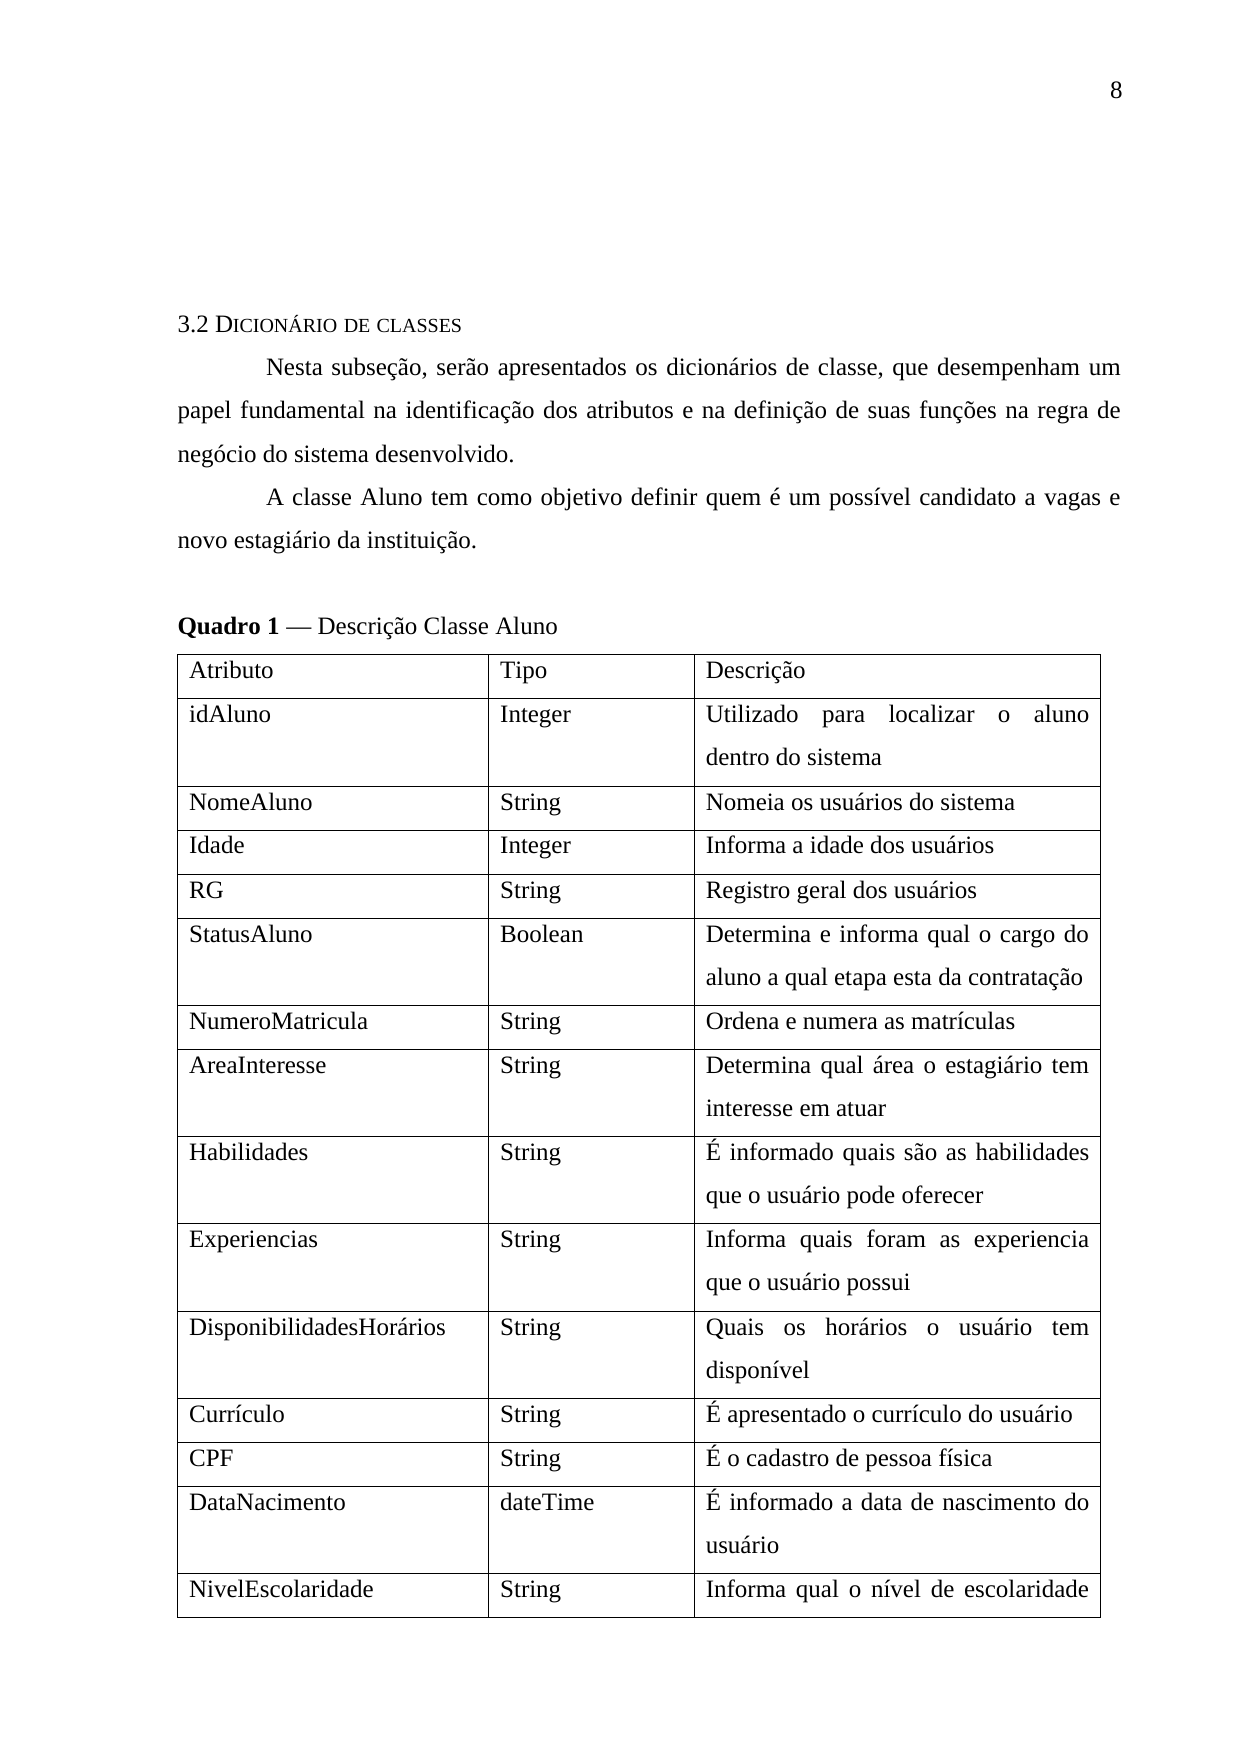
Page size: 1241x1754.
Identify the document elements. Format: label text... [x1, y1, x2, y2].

table_cell String [489, 1050, 694, 1136]
subtitle 3.2 Dicionário de classes [177, 309, 1122, 338]
table_cell NivelEscolaridade [178, 1574, 488, 1617]
table_cell É apresentado o currículo do usuário [695, 1399, 1100, 1442]
table_cell Ordena e numera as matrículas [695, 1006, 1100, 1049]
table_header Descrição [695, 655, 1100, 698]
table_cell Quais os horários o usuário tem disponível [695, 1312, 1100, 1398]
table_cell Informa quais foram as experiencia que o usuário possui [695, 1224, 1100, 1311]
table_cell String [489, 875, 694, 918]
table_cell idAluno [178, 699, 488, 786]
table_cell Experiencias [178, 1224, 488, 1311]
table_cell Nomeia os usuários do sistema [695, 787, 1100, 829]
table_cell String [489, 1137, 694, 1223]
table_cell String [489, 1312, 694, 1398]
table_cell É o cadastro de pessoa física [695, 1443, 1100, 1486]
table_cell Determina e informa qual o cargo do aluno a qual etapa esta da contratação [695, 919, 1100, 1005]
table_header Atributo [178, 655, 488, 698]
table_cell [695, 1574, 1100, 1617]
table_cell String [489, 1006, 694, 1049]
table_cell Idade [178, 831, 488, 874]
table_cell RG [178, 875, 488, 918]
table_cell DisponibilidadesHorários [178, 1312, 488, 1398]
table_cell Informa a idade dos usuários [695, 831, 1100, 874]
table_cell String [489, 1224, 694, 1311]
table_cell Determina qual área o estagiário tem interesse em atuar [695, 1050, 1100, 1136]
table_header Tipo [489, 655, 694, 698]
table_cell Habilidades [178, 1137, 488, 1223]
table_cell String [489, 1399, 694, 1442]
text Quadro 1 — Descrição Classe Aluno [177, 611, 1122, 640]
table_cell Integer [489, 831, 694, 874]
table_cell É informado a data de nascimento do usuário [695, 1487, 1100, 1573]
table_cell AreaInteresse [178, 1050, 488, 1136]
table_cell StatusAluno [178, 919, 488, 1005]
table_cell CPF [178, 1443, 488, 1486]
table_cell DataNacimento [178, 1487, 488, 1573]
table_cell String [489, 787, 694, 829]
table_cell Utilizado para localizar o aluno dentro do sistema [695, 699, 1100, 786]
table_cell NomeAluno [178, 787, 488, 829]
table_cell Integer [489, 699, 694, 786]
table_cell String [489, 1574, 694, 1617]
table_cell É informado quais são as habilidades que o usuário pode oferecer [695, 1137, 1100, 1223]
text Nesta subseção, serão apresentados os dicionários de classe, que desempenham um papel fundamental na identificação dos atributos e na definição de suas funções na regra de negócio do sistema desenvolvido. [177, 352, 1122, 467]
table_cell Registro geral dos usuários [695, 875, 1100, 918]
table_cell Boolean [489, 919, 694, 1005]
table_cell Currículo [178, 1399, 488, 1442]
table_cell NumeroMatricula [178, 1006, 488, 1049]
text A classe Aluno tem como objetivo definir quem é um possível candidato a vagas e novo estagiário da instituição. [177, 482, 1122, 554]
table_cell String [489, 1443, 694, 1486]
table_cell dateTime [489, 1487, 694, 1573]
